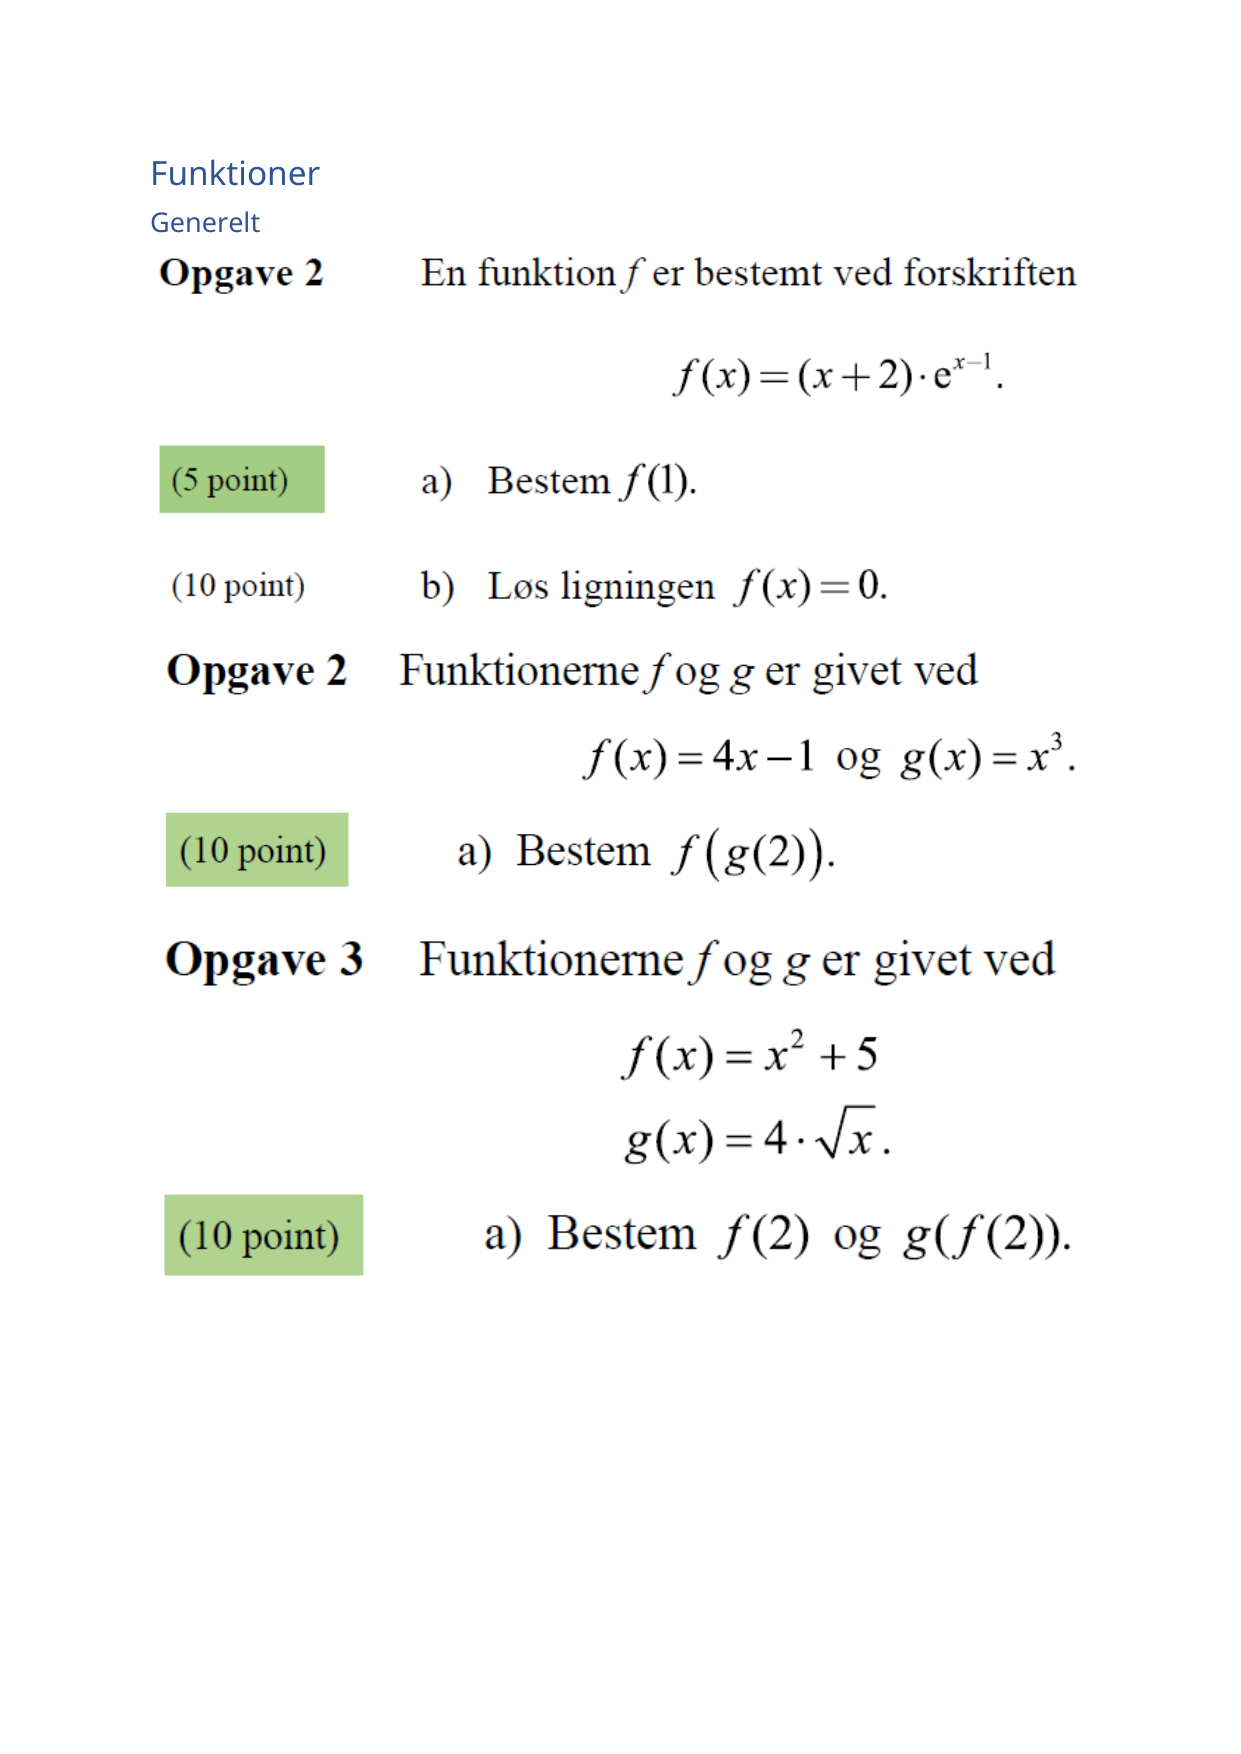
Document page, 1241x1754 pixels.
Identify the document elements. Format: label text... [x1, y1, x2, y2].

subtitle Generelt [150, 203, 1090, 240]
picture [150, 921, 1091, 1289]
subtitle Funktioner [150, 150, 1090, 195]
picture [150, 638, 1091, 903]
picture [150, 242, 1091, 620]
